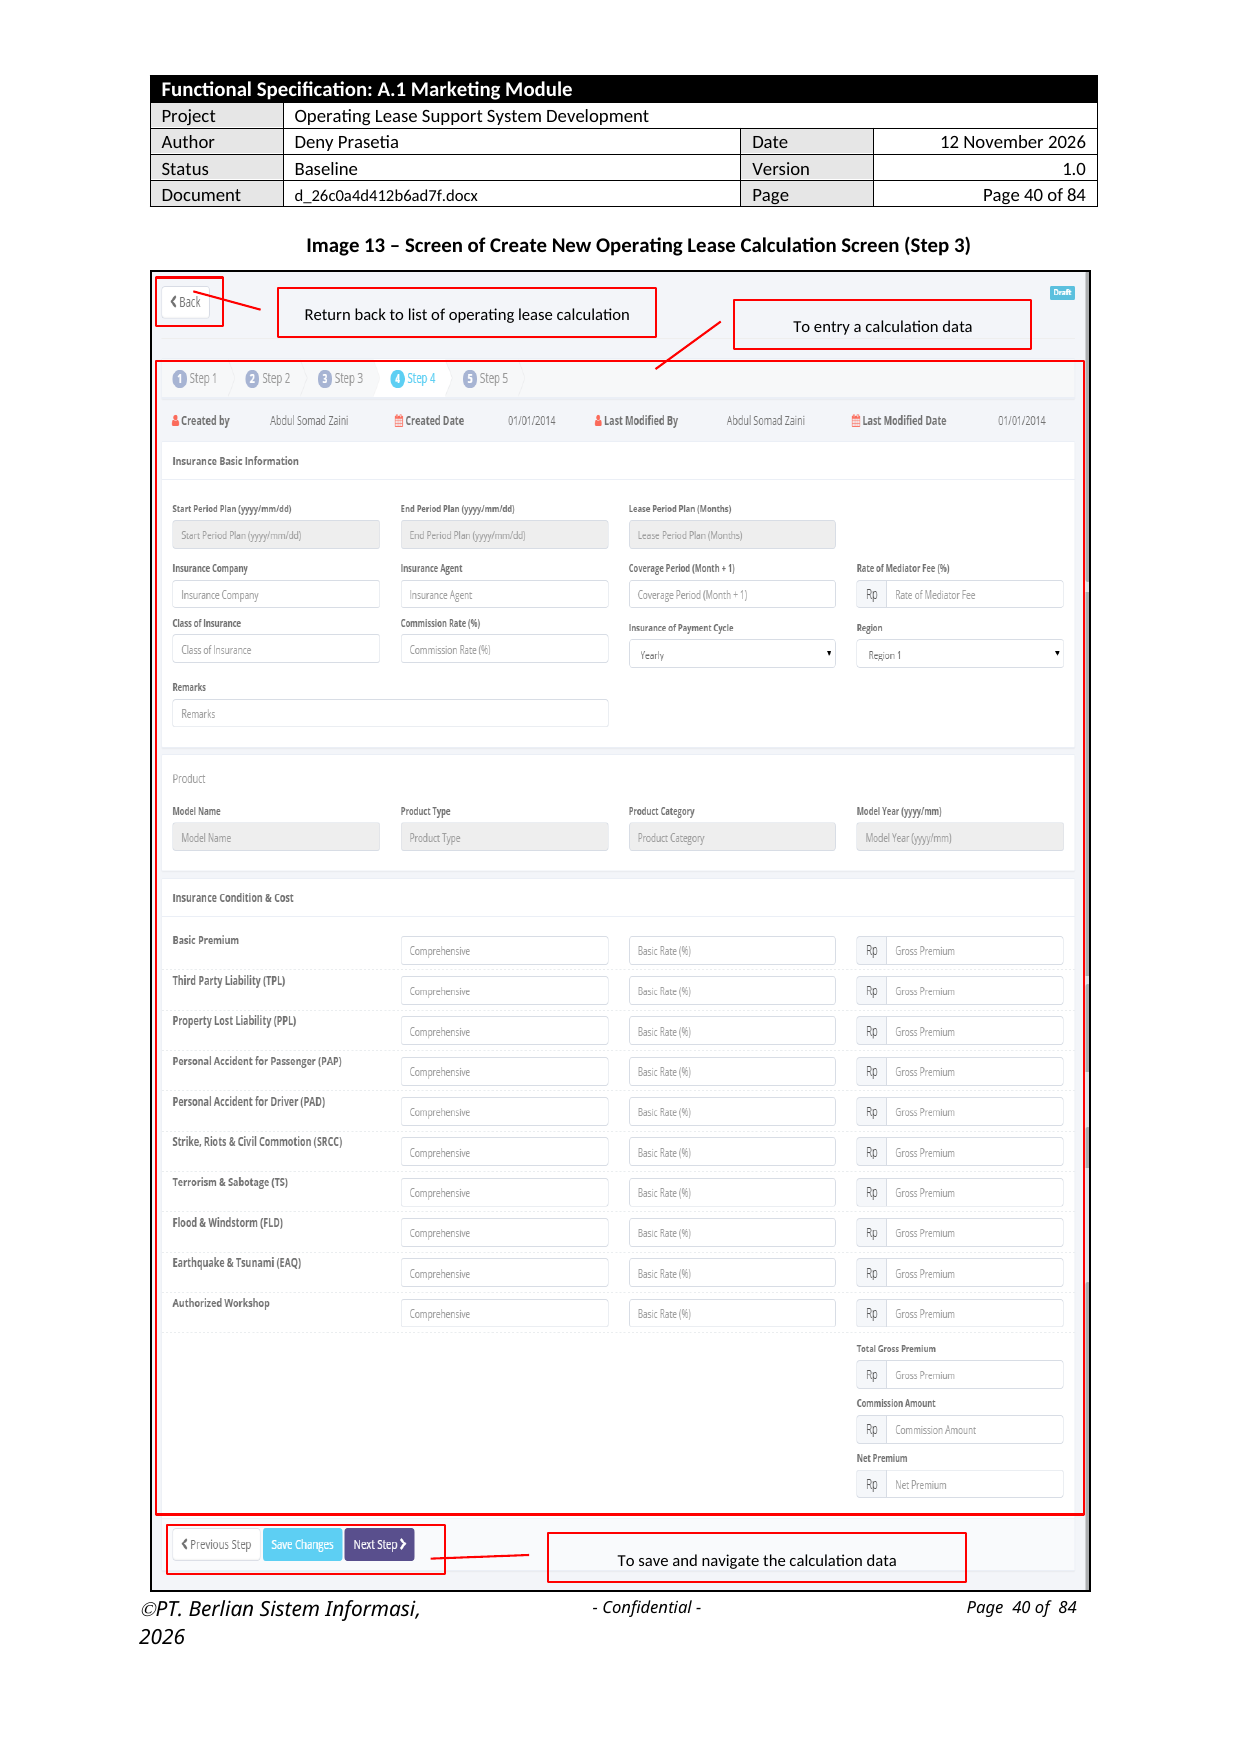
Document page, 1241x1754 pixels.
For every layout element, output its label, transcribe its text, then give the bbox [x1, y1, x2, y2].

text Image 13 – Screen of Create New Operating Lease Calculation Screen (Step 3) [187, 232, 1090, 257]
picture [152, 272, 1089, 1590]
